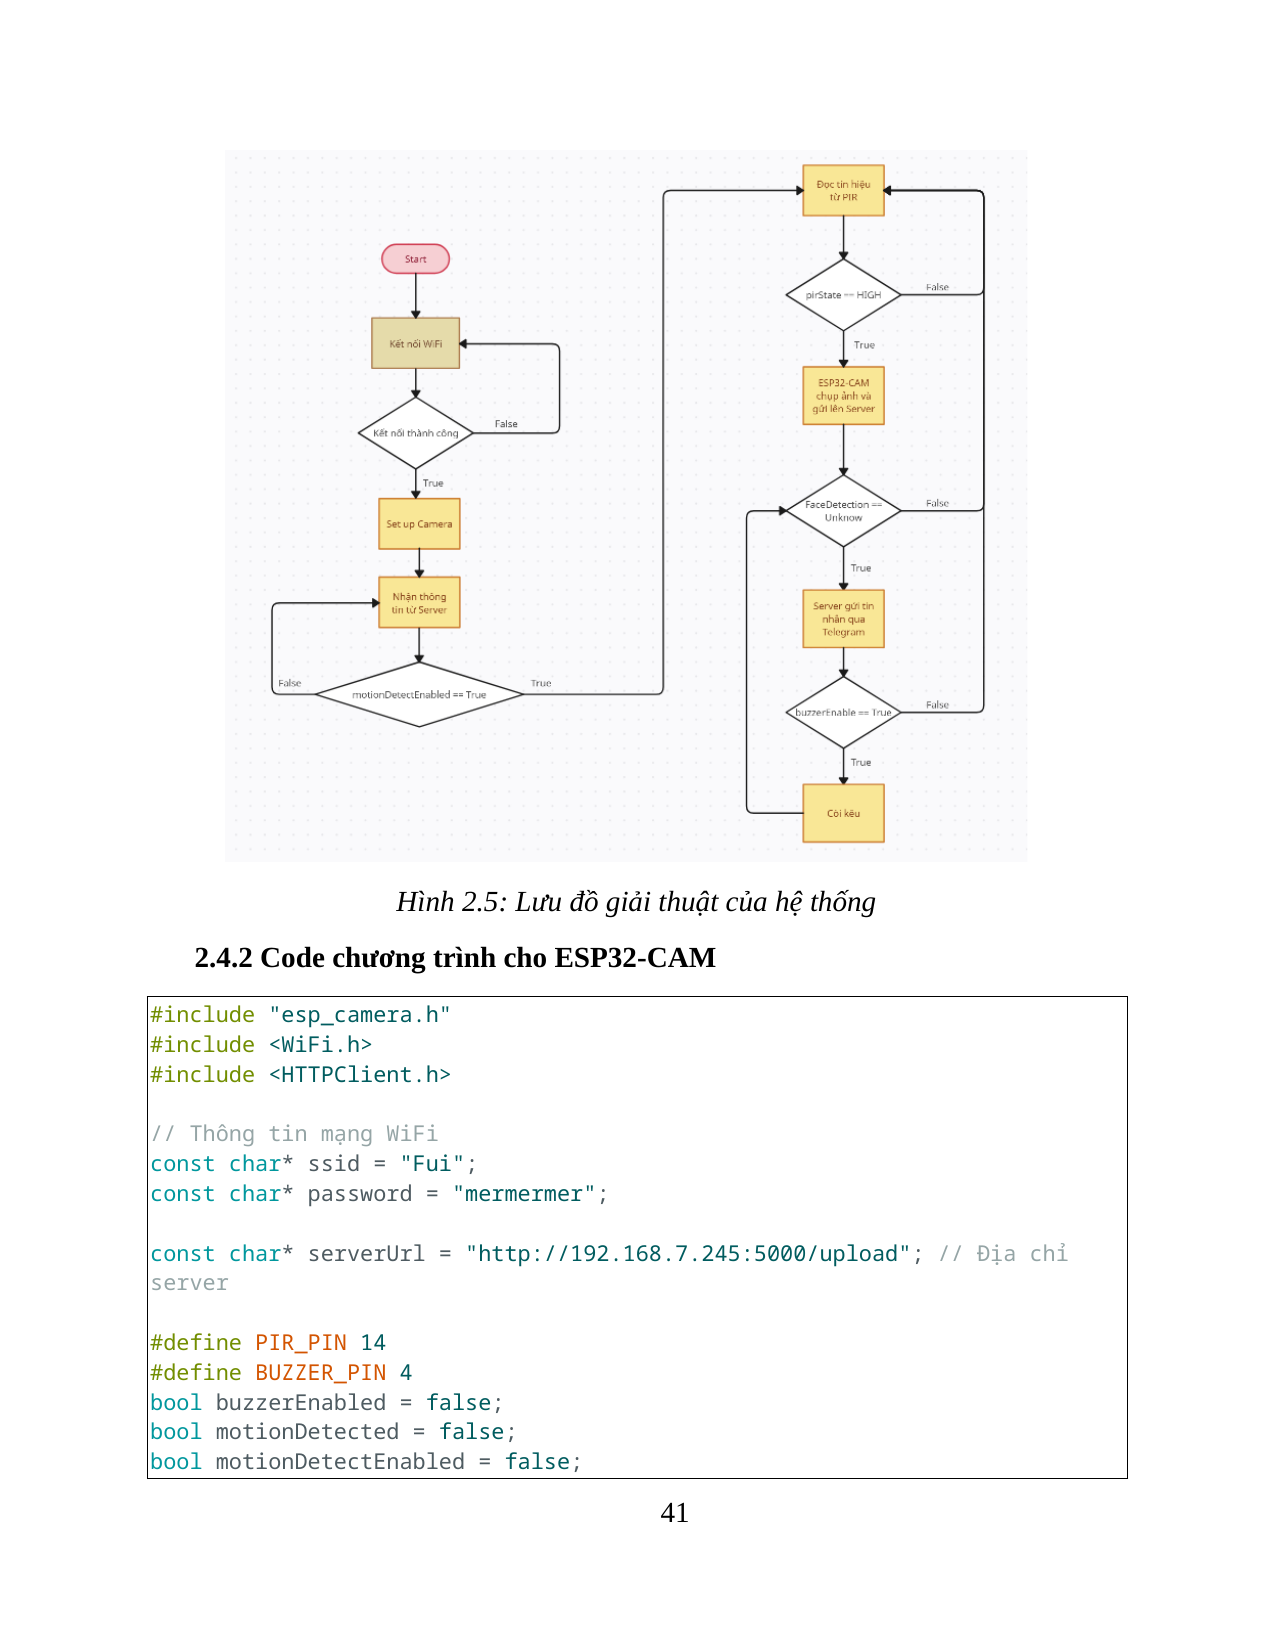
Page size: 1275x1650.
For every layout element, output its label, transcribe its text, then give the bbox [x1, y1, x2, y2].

text const char* ssid = "Fui"; [150, 1148, 1125, 1178]
subtitle 2.4.2 Code chương trình cho ESP32-CAM [150, 940, 1125, 974]
text const char* password = "mermermer"; [150, 1178, 1125, 1208]
text #include <WiFi.h> [150, 1029, 1125, 1059]
text bool motionDetected = false; [150, 1416, 1125, 1443]
text // Thông tin mạng WiFi [150, 1118, 1125, 1148]
text #include <HTTPClient.h> [150, 1059, 1125, 1089]
text bool motionDetectEnabled = false; [148, 1443, 1127, 1478]
text #define PIR_PIN 14 [150, 1327, 1125, 1357]
picture [225, 150, 1028, 862]
text #define BUZZER_PIN 4 [150, 1357, 1125, 1387]
text const char* serverUrl = "http://192.168.7.245:5000/upload"; // Địa chỉ server [150, 1238, 1125, 1297]
text Hình 2.5: Lưu đồ giải thuật của hệ thống [150, 884, 1125, 918]
text #include "esp_camera.h" [148, 997, 1127, 1029]
text bool buzzerEnabled = false; [150, 1387, 1125, 1416]
